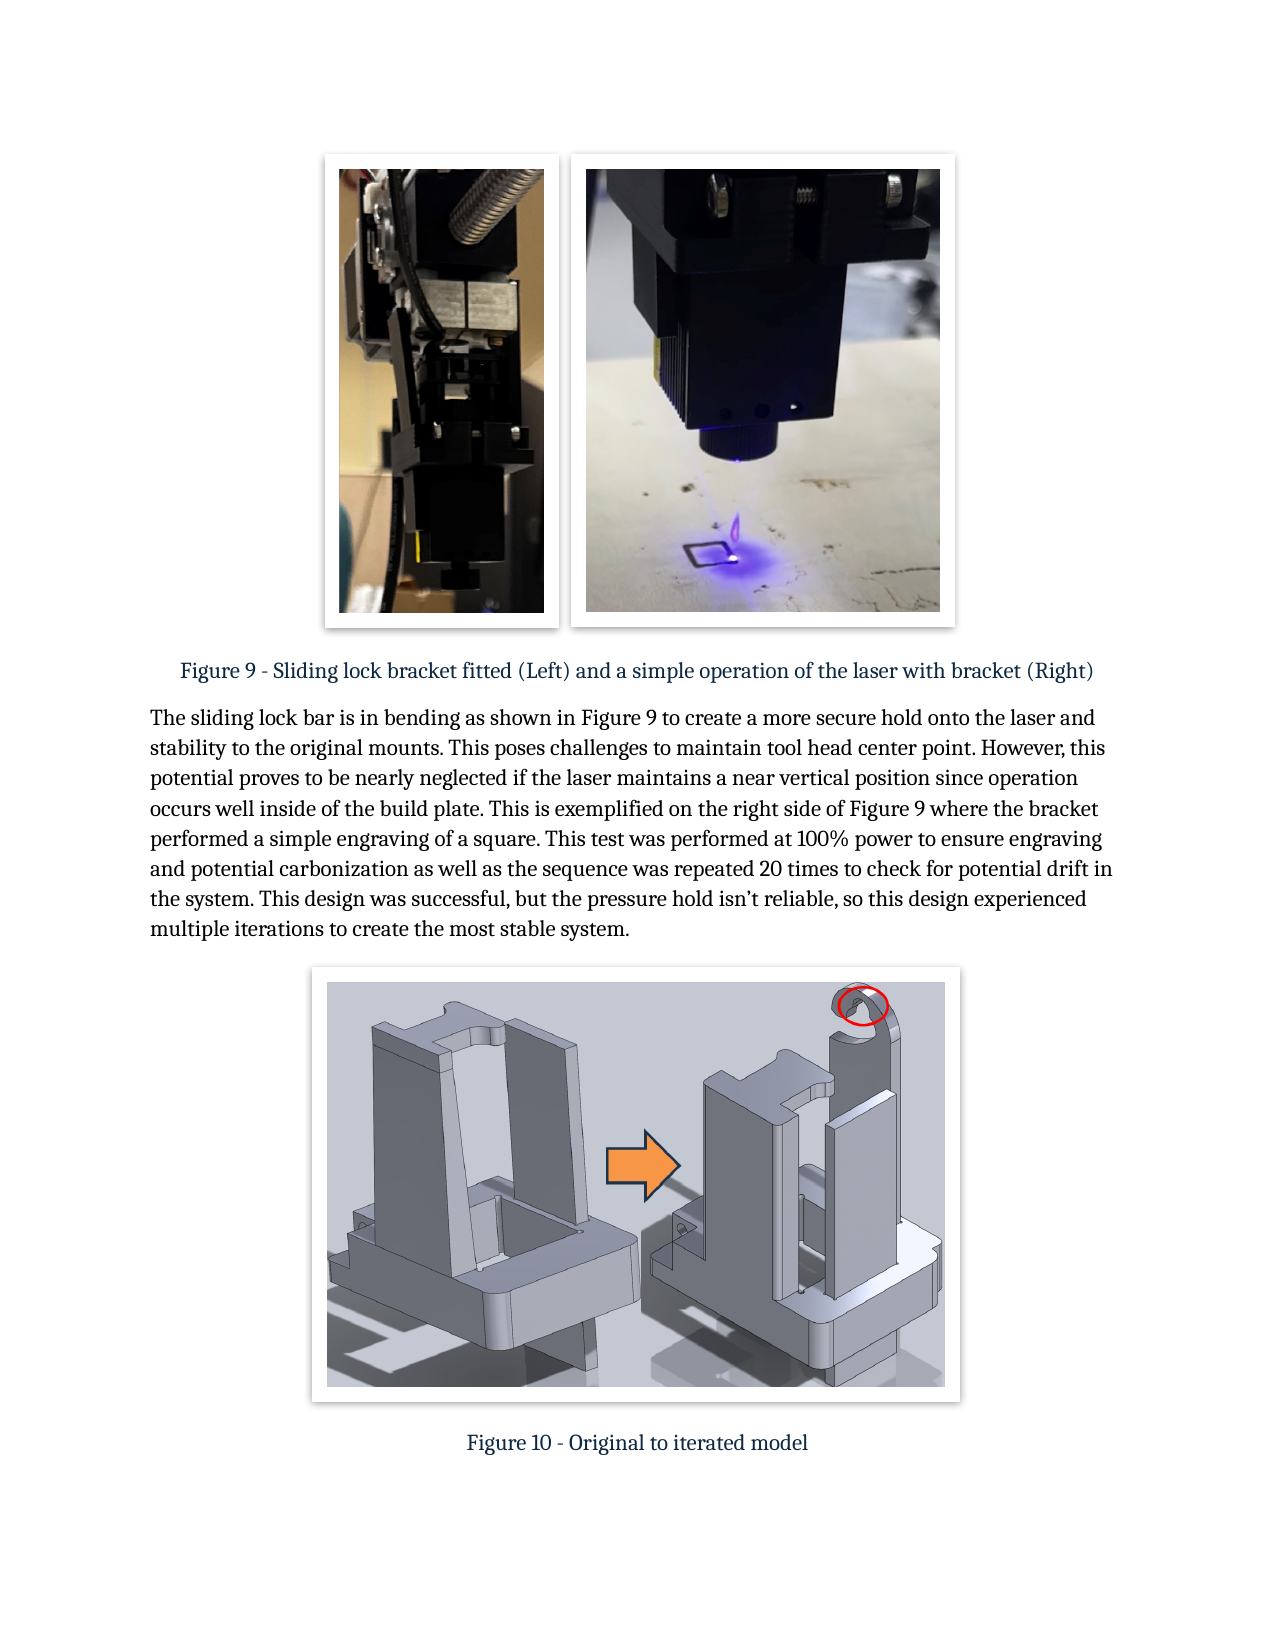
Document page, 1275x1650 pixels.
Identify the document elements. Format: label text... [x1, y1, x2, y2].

text Figure 10 - Original to iterated model [150, 1430, 1125, 1456]
picture [327, 982, 945, 1387]
text The sliding lock bar is in bending as shown in Figure 9 to create a more secure hold onto the laser and stability to the original mounts. This poses challenges to maintain tool head center point. However, this potential proves to be nearly neglected if the laser maintains a near vertical position since operation occurs well inside of the build plate. This is exemplified on the right side of Figure 9 where the bracket performed a simple engraving of a square. This test was performed at 100% power to ensure engraving and potential carbonization as well as the sequence was repeated 20 times to check for potential drift in the system. This design was successful, but the pressure hold isn’t reliable, so this design experienced multiple iterations to create the most stable system. [150, 705, 1125, 942]
picture [339, 169, 544, 613]
picture [586, 169, 940, 612]
text Figure 9 - Sliding lock bracket fitted (Left) and a simple operation of the laser with bracket (Right) [150, 657, 1125, 684]
